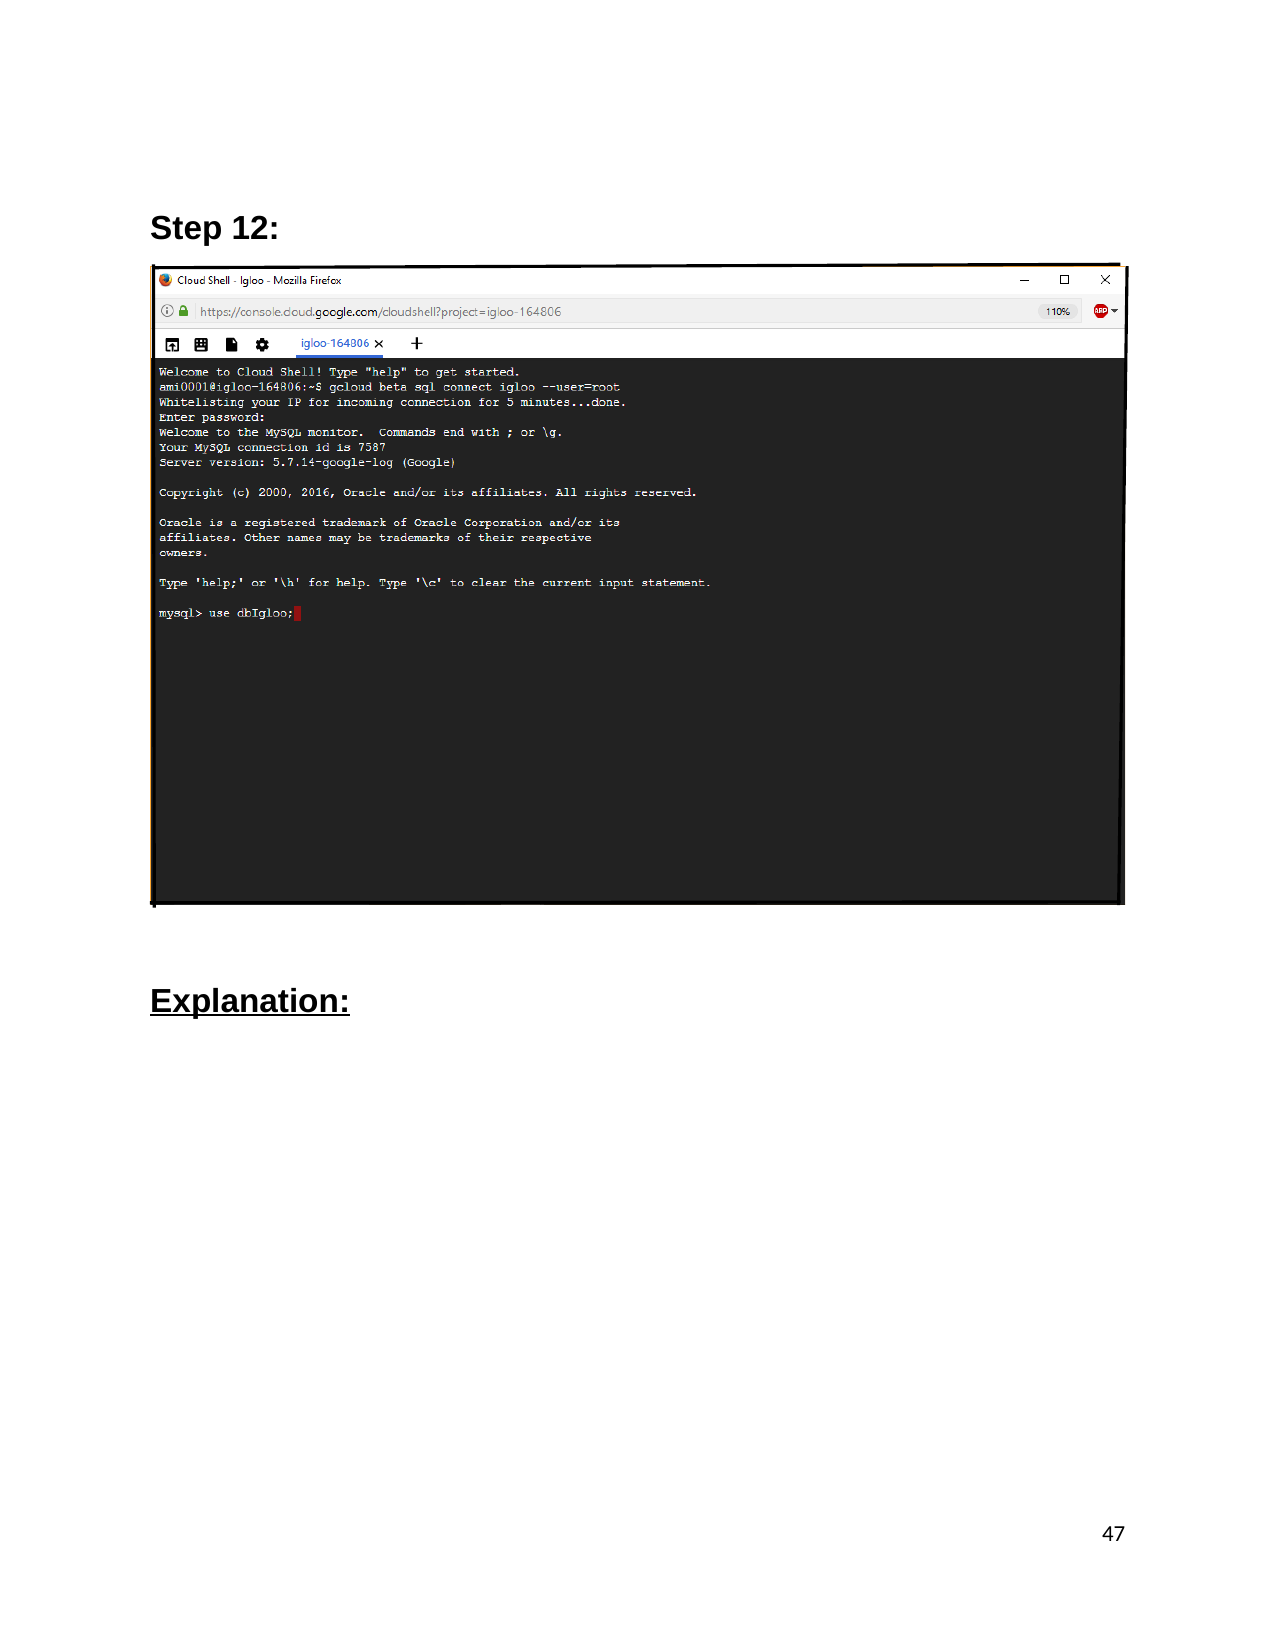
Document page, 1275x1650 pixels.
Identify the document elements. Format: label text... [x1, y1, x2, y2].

picture [1121, 618, 1125, 905]
text Explanation: [150, 981, 1125, 1019]
text Step 12: [150, 208, 1125, 247]
picture [156, 266, 1125, 901]
